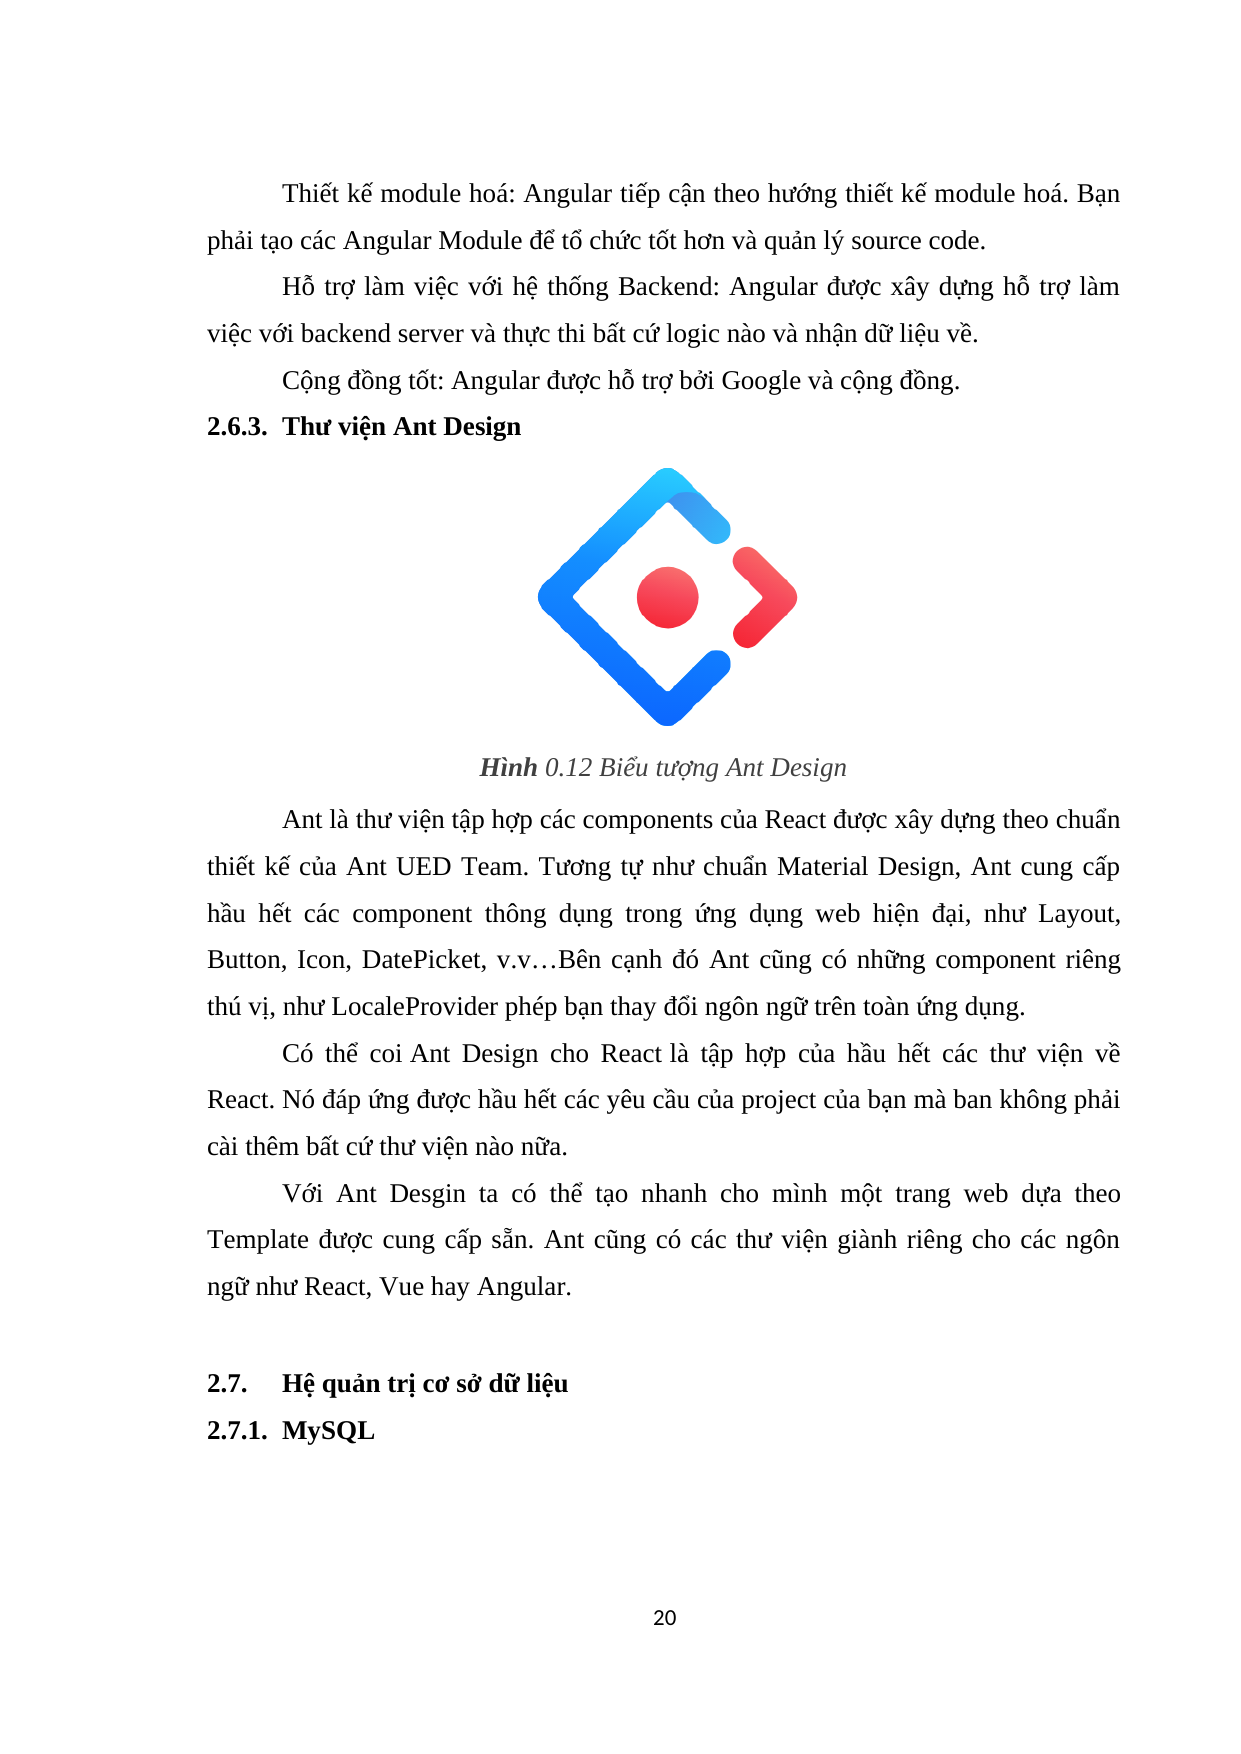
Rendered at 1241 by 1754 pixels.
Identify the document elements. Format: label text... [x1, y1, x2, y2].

text Với Ant Desgin ta có thể tạo nhanh cho mình một trang web dựa theo Template được cung cấp sẵn. Ant cũng có các thư viện giành riêng cho các ngôn ngữ như React, Vue hay Angular. [207, 1177, 1122, 1301]
text Cộng đồng tốt: Angular được hỗ trợ bởi Google và cộng đồng. [207, 364, 1122, 395]
text Ant là thư viện tập hợp các components của React được xây dựng theo chuẩn thiết kế của Ant UED Team. Tương tự như chuẩn Material Design, Ant cung cấp hầu hết các component thông dụng trong ứng dụng web hiện đại, như Layout, Button, Icon, DatePicket, v.v…Bên cạnh đó Ant cũng có những component riêng thú vị, như LocaleProvider phép bạn thay đổi ngôn ngữ trên toàn ứng dụng. [207, 803, 1122, 1021]
text Có thể coi Ant Design cho React là tập hợp của hầu hết các thư viện về React. Nó đáp ứng được hầu hết các yêu cầu của project của bạn mà ban không phải cài thêm bất cứ thư viện nào nữa. [207, 1037, 1122, 1161]
list Thư viện Ant Design [207, 411, 1122, 442]
picture [523, 457, 805, 738]
text Thiết kế module hoá: Angular tiếp cận theo hướng thiết kế module hoá. Bạn phải tạo các Angular Module để tổ chức tốt hơn và quản lý source code. [207, 177, 1122, 255]
list MySQL [207, 1414, 1122, 1445]
subtitle Hệ quản trị cơ sở dữ liệu [207, 1368, 1122, 1399]
text Hình 0.12 Biểu tượng Ant Design [207, 751, 1122, 783]
text Hỗ trợ làm việc với hệ thống Backend: Angular được xây dựng hỗ trợ làm việc với backend server và thực thi bất cứ logic nào và nhận dữ liệu về. [207, 271, 1122, 348]
